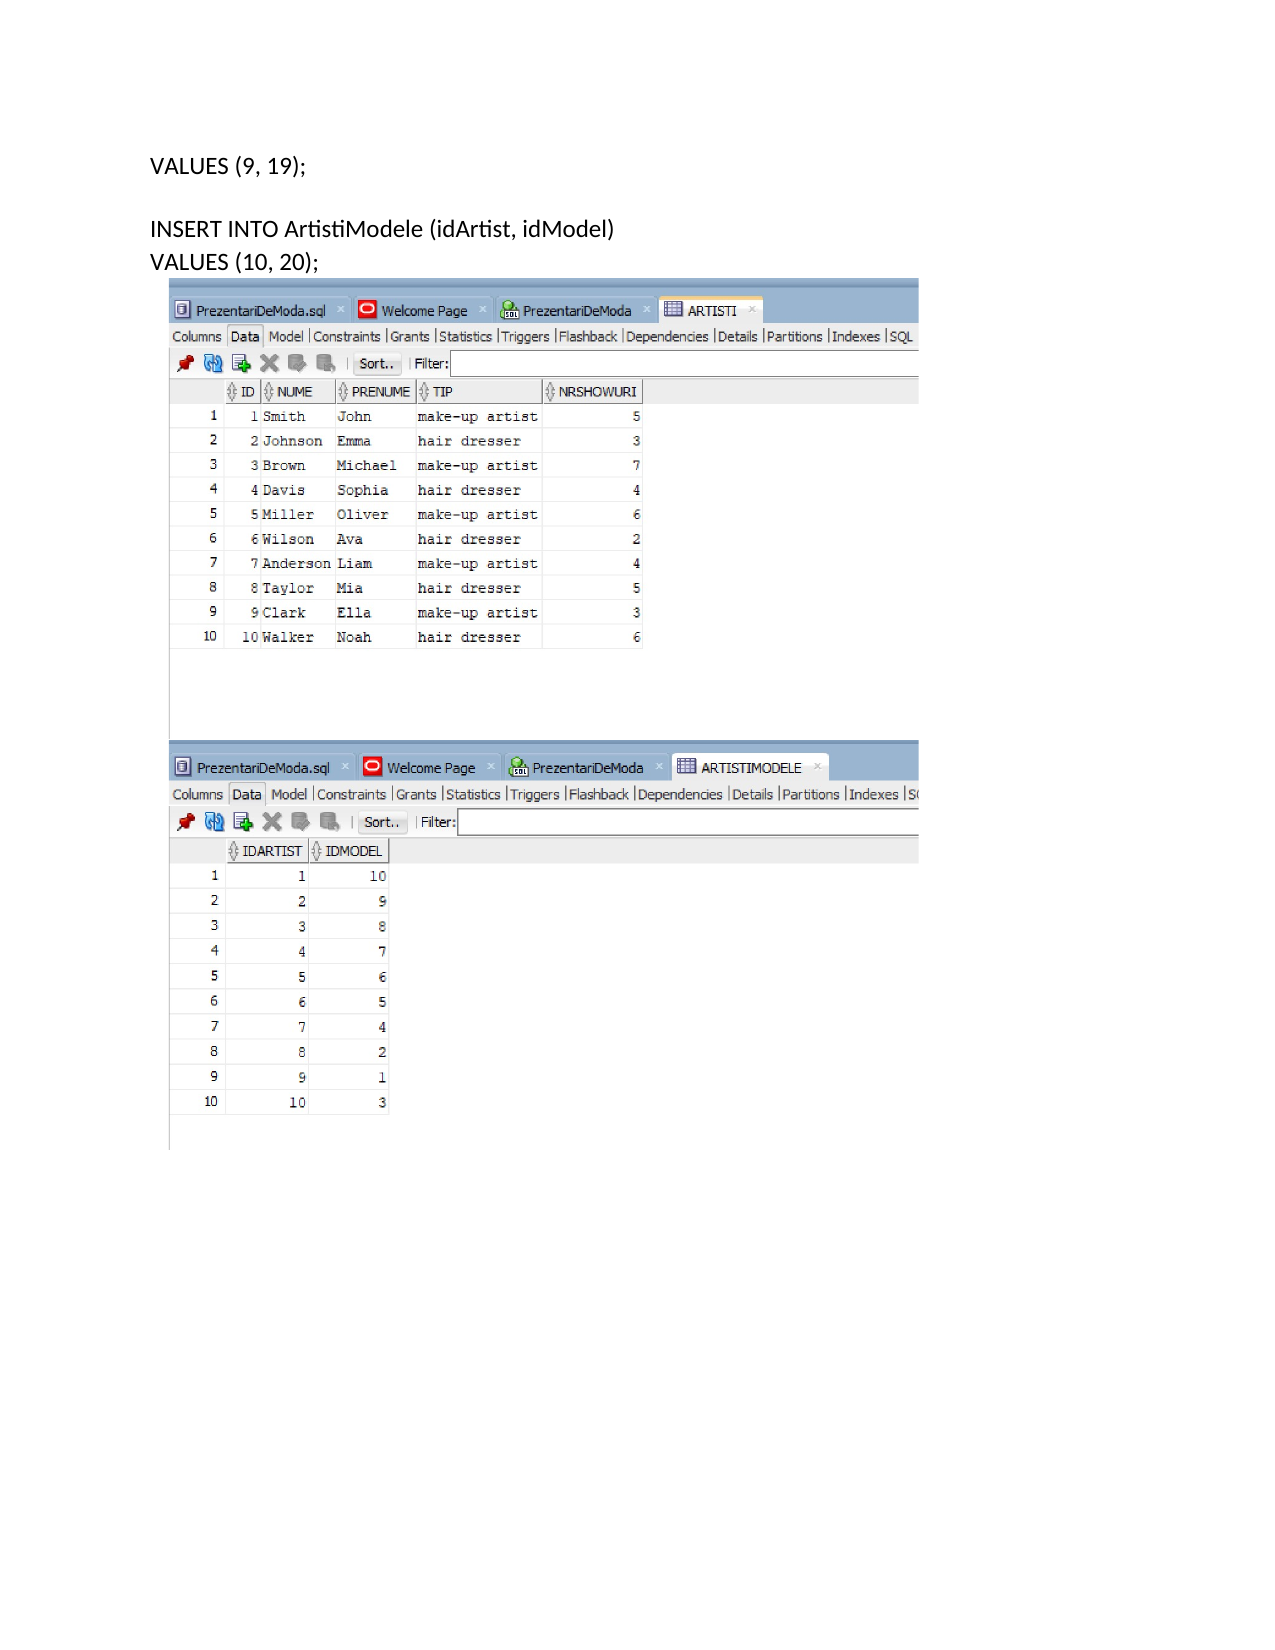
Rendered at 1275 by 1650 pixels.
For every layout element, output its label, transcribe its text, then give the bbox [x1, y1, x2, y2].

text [150, 213, 1125, 244]
text VALUES (10, 20); [150, 246, 1125, 277]
text VALUES (9, 19); [150, 150, 1125, 181]
